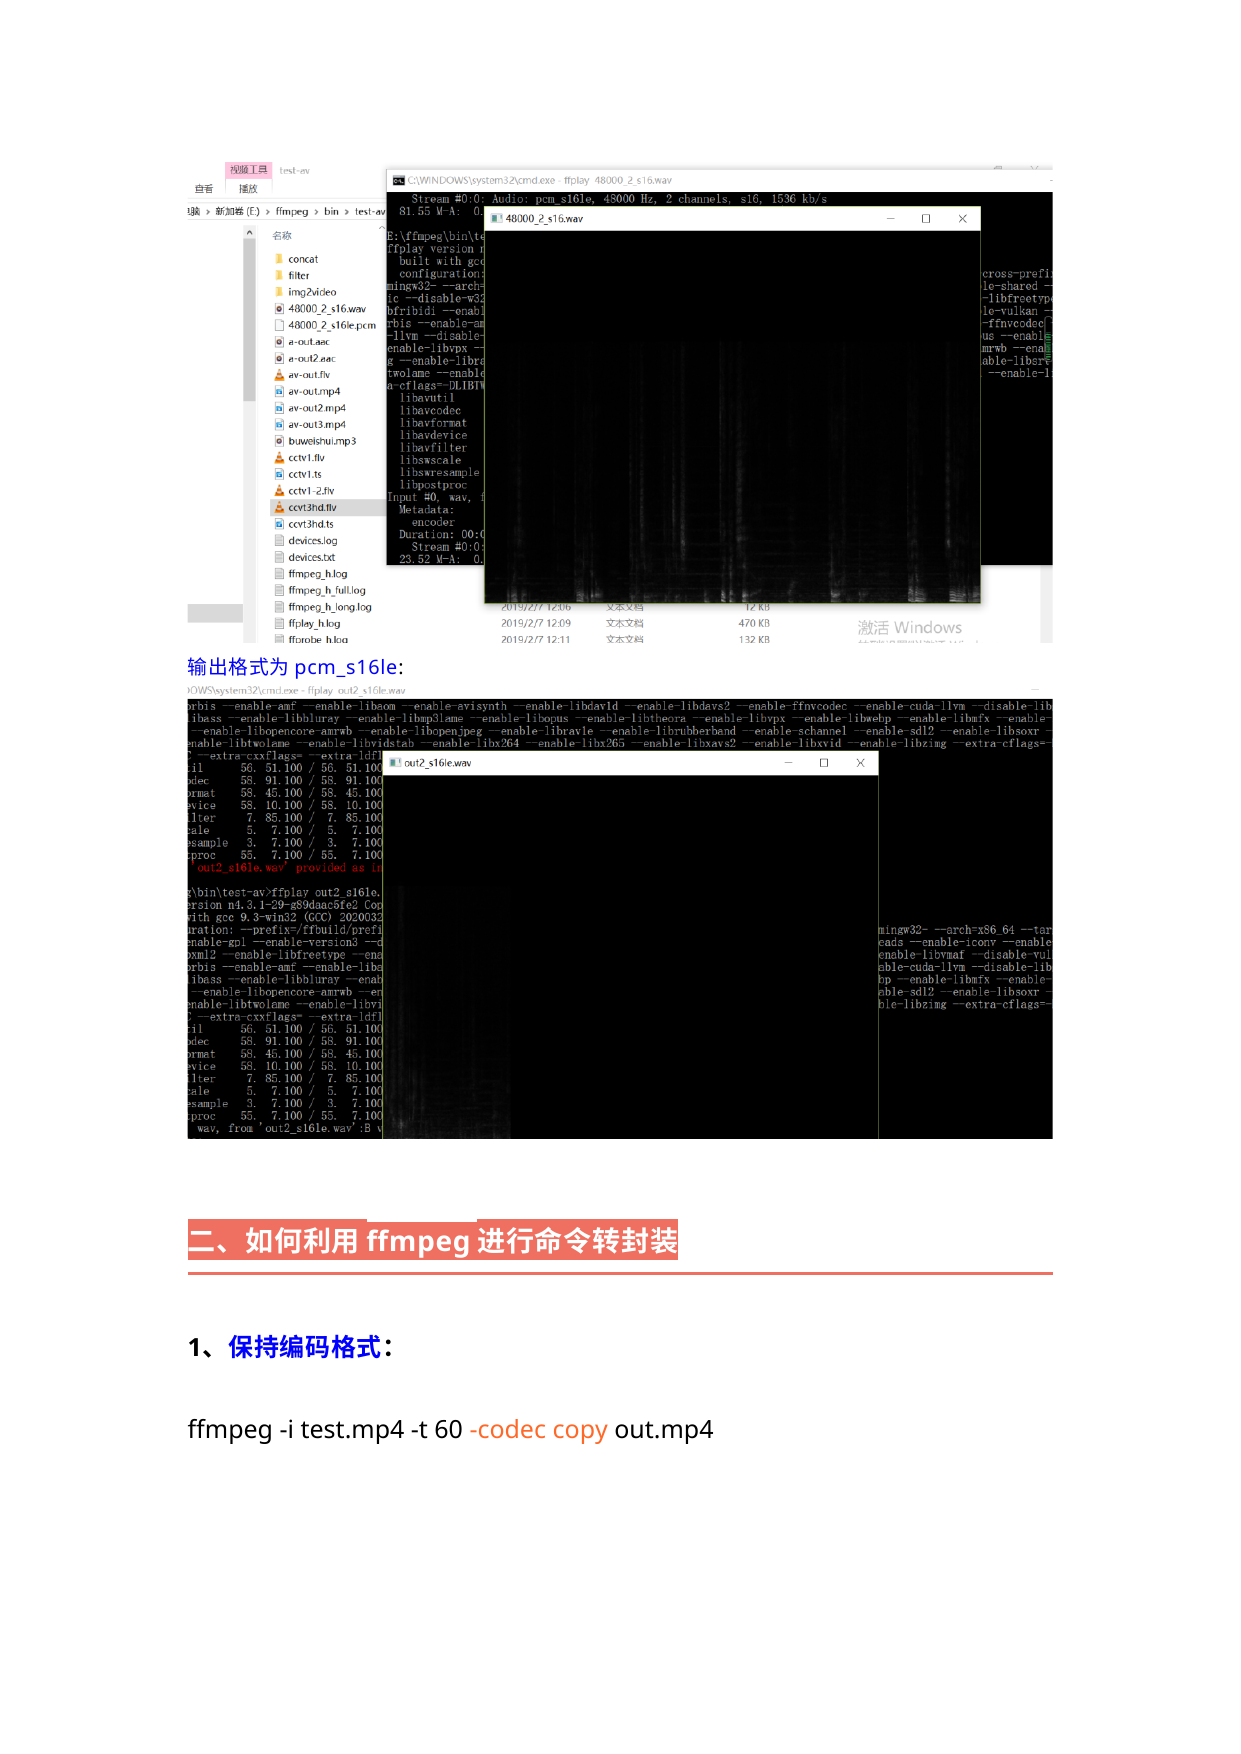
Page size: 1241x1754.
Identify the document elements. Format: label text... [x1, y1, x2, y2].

subtitle 二、如何利用ffmpeg进行命令转封装 [187, 1207, 1053, 1275]
picture [187, 682, 1053, 1139]
picture [187, 162, 1053, 643]
subtitle 1、保持编码格式： [187, 1313, 1053, 1378]
text ffmpeg -i test.mp4 -t 60 -codec copy out.mp4 [187, 1396, 1053, 1461]
text 输出格式为pcm_s16le: [187, 649, 1053, 682]
